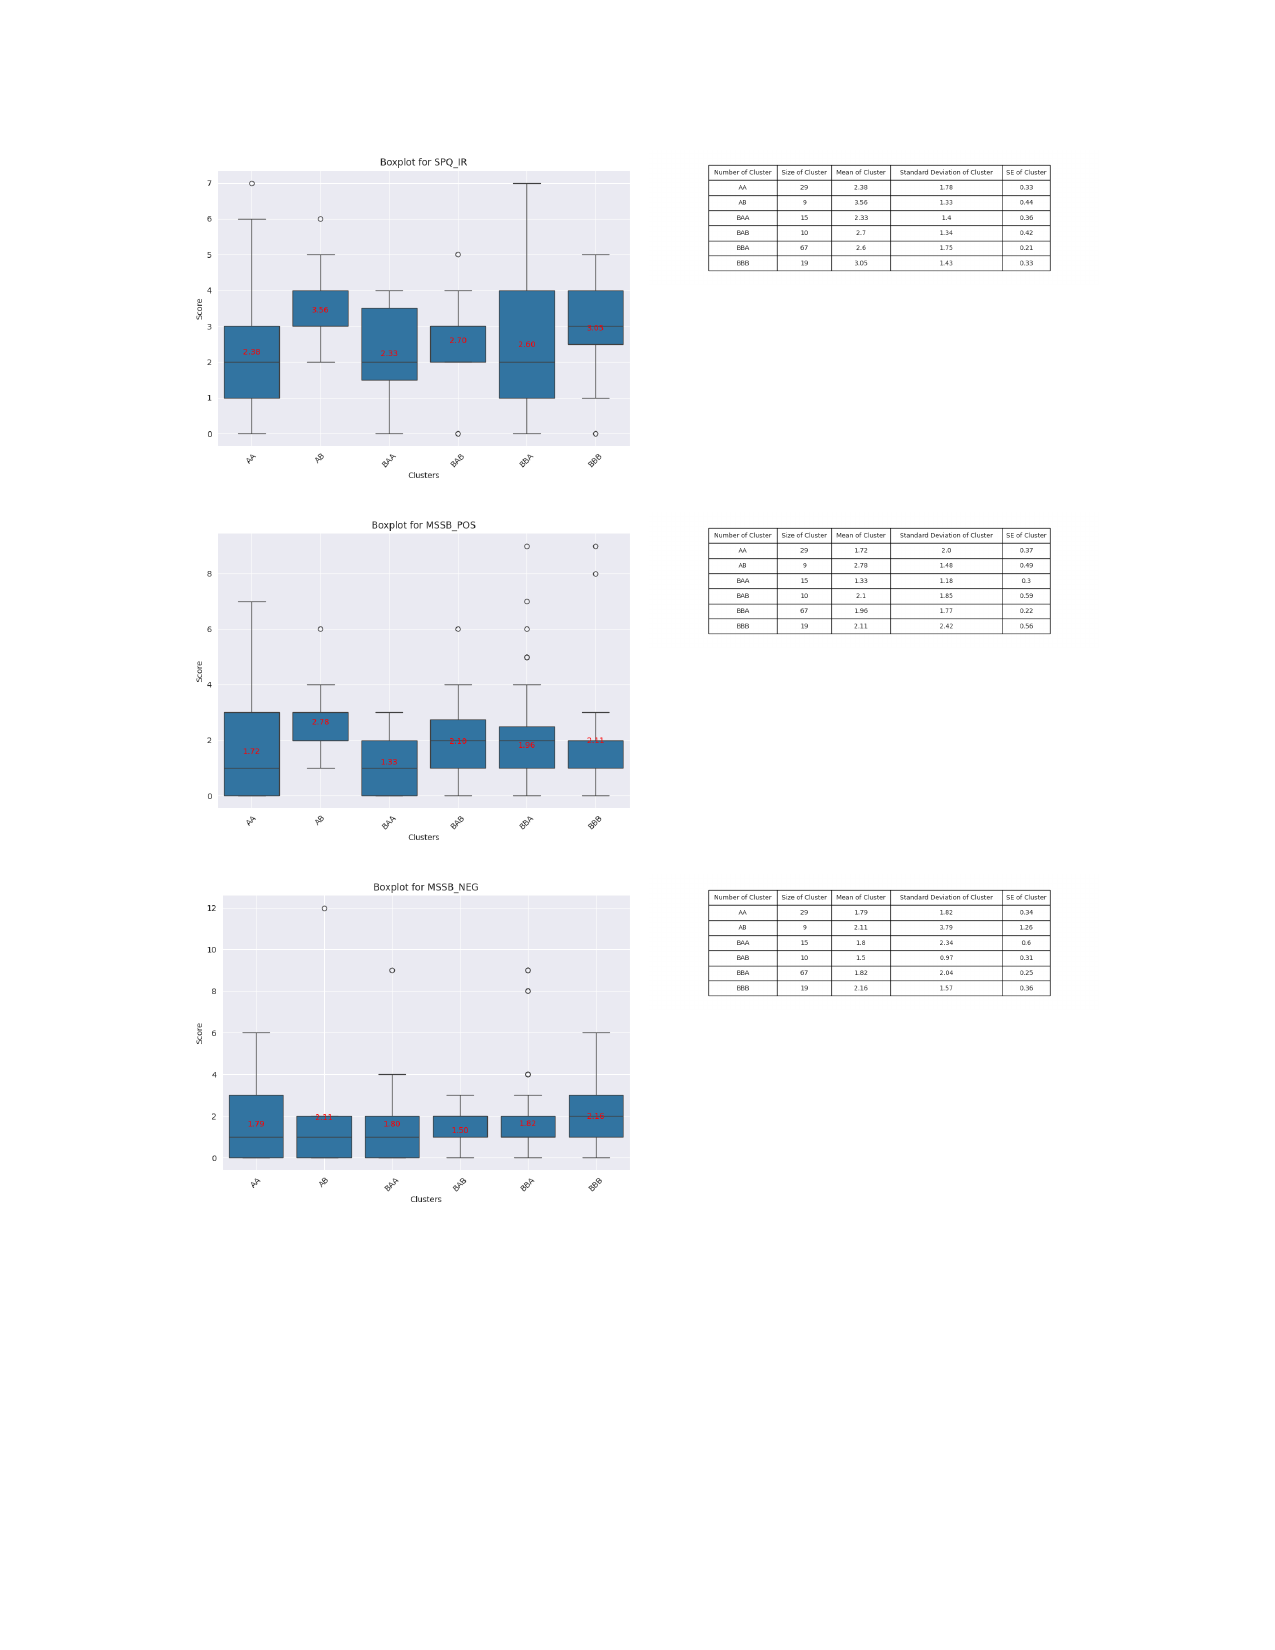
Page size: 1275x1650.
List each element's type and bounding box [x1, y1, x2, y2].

table_cell [638, 512, 1099, 874]
table_cell [176, 512, 637, 874]
table_cell [176, 874, 637, 1237]
picture [187, 874, 638, 1212]
picture [187, 512, 638, 850]
picture [648, 512, 1099, 648]
picture [648, 150, 1099, 285]
table_cell [176, 150, 637, 512]
picture [187, 150, 638, 488]
picture [648, 874, 1099, 1010]
table_cell [638, 874, 1099, 1237]
table_cell [638, 150, 1099, 512]
